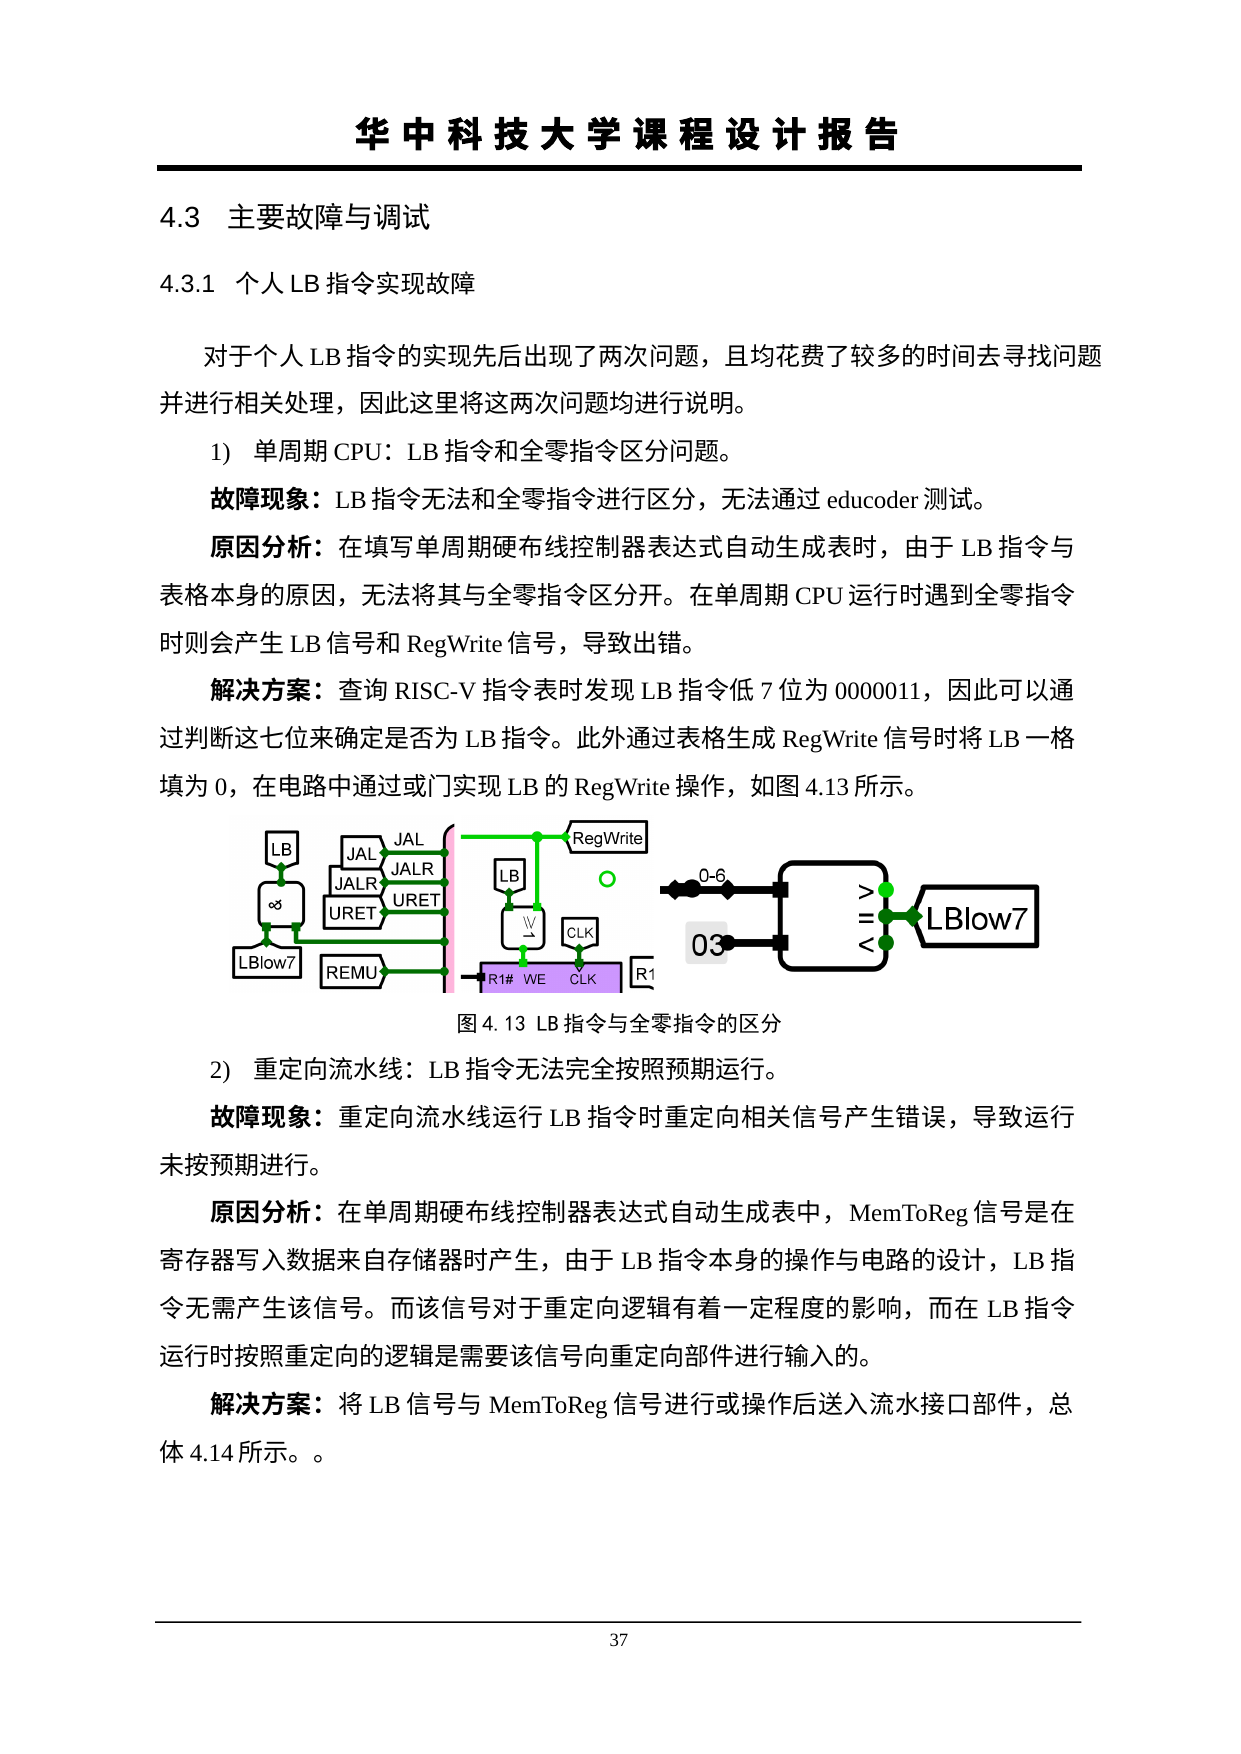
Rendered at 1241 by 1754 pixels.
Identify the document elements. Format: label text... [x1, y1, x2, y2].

text 故障现象：LB指令无法和全零指令进行区分，无法通过educoder测试。 [159, 474, 1075, 522]
text 解决方案：将LB信号与MemToReg信号进行或操作后送入流水接口部件，总体4.14所示。。 [159, 1378, 1075, 1474]
list 重定向流水线：LB指令无法完全按照预期运行。 [209, 1044, 1104, 1092]
list 单周期CPU：LB指令和全零指令区分问题。 [209, 426, 1104, 474]
text 解决方案：查询RISC-V指令表时发现LB指令低7位为0000011，因此可以通过判断这七位来确定是否为LB指令。此外通过表格生成RegWrite信号时将LB一格填为0，在电路中通过或门实现LB的RegWrite操作，如图4.13所示。 [159, 665, 1075, 808]
text 原因分析：在单周期硬布线控制器表达式自动生成表中，MemToReg信号是在寄存器写入数据来自存储器时产生，由于LB指令本身的操作与电路的设计，LB指令无需产生该信号。而该信号对于重定向逻辑有着一定程度的影响，而在LB指令运行时按照重定向的逻辑是需要该信号向重定向部件进行输入的。 [159, 1187, 1075, 1378]
picture [229, 815, 455, 993]
subtitle 主要故障与调试 [159, 198, 1053, 234]
picture [460, 815, 654, 993]
picture [660, 815, 1056, 993]
text 故障现象：重定向流水线运行LB指令时重定向相关信号产生错误，导致运行未按预期进行。 [159, 1092, 1075, 1187]
subtitle 个人LB指令实现故障 [159, 259, 1078, 307]
text 原因分析：在填写单周期硬布线控制器表达式自动生成表时，由于LB指令与表格本身的原因，无法将其与全零指令区分开。在单周期CPU运行时遇到全零指令时则会产生LB信号和RegWrite信号，导致出错。 [159, 522, 1075, 665]
text 图4.13 LB指令与全零指令的区分 [159, 1009, 1078, 1034]
text 对于个人LB指令的实现先后出现了两次问题，且均花费了较多的时间去寻找问题并进行相关处理，因此这里将这两次问题均进行说明。 [159, 330, 1104, 426]
